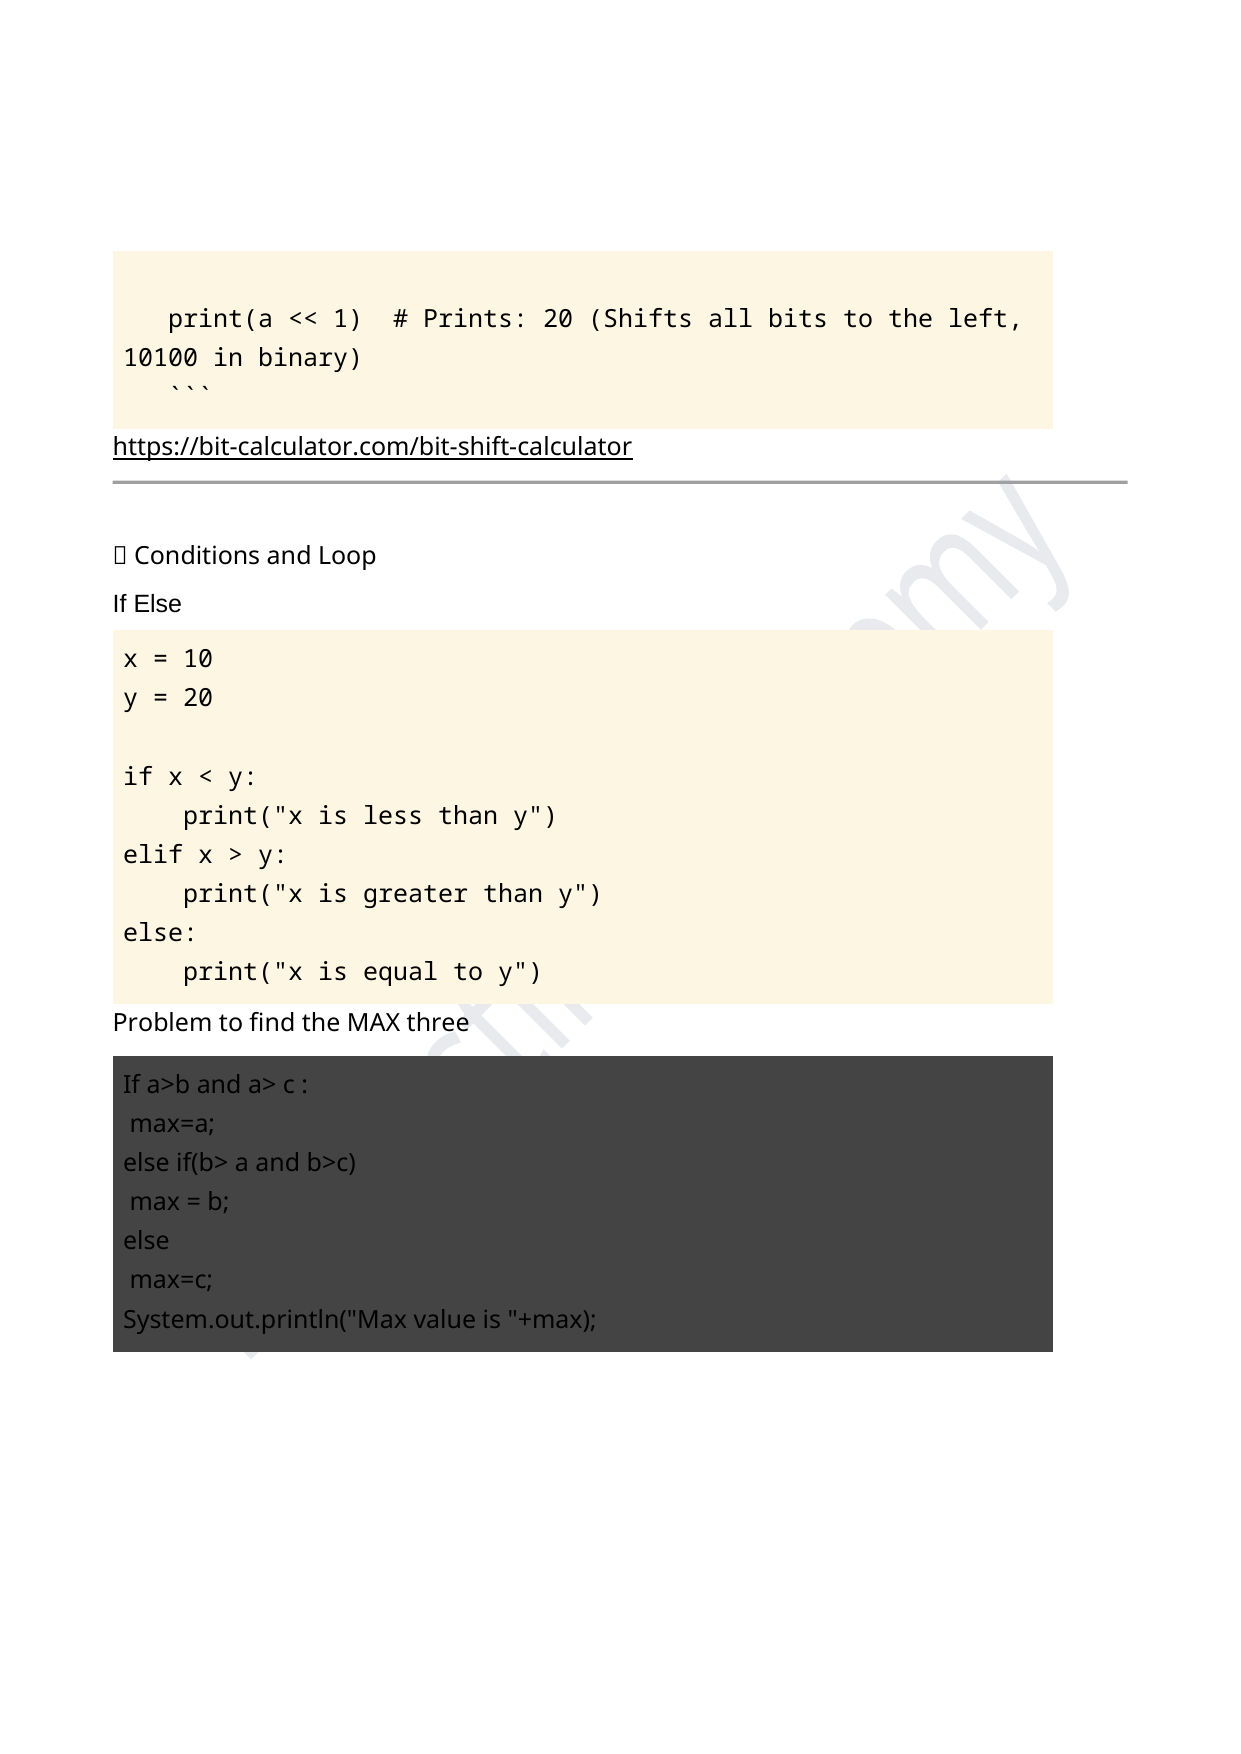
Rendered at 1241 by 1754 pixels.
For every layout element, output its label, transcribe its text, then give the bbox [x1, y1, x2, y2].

subtitle If Else [112, 589, 1128, 618]
table_header x = 10 y = 20 if x < y: print("x is less than y") elif x > y: print("x is greater than y") else: print("x is equal to y") [113, 630, 1053, 1004]
text https://bit-calculator.com/bit-shift-calculator [112, 429, 1128, 463]
subtitle ✅ Conditions and Loop [112, 537, 1128, 571]
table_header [113, 251, 1053, 429]
table_header If a>b and a> c : max=a; else if(b> a and b>c) max = b; else max=c; System.out.println("Max value is "+max); [113, 1056, 1053, 1352]
text Problem to find the MAX three [112, 1004, 1128, 1038]
